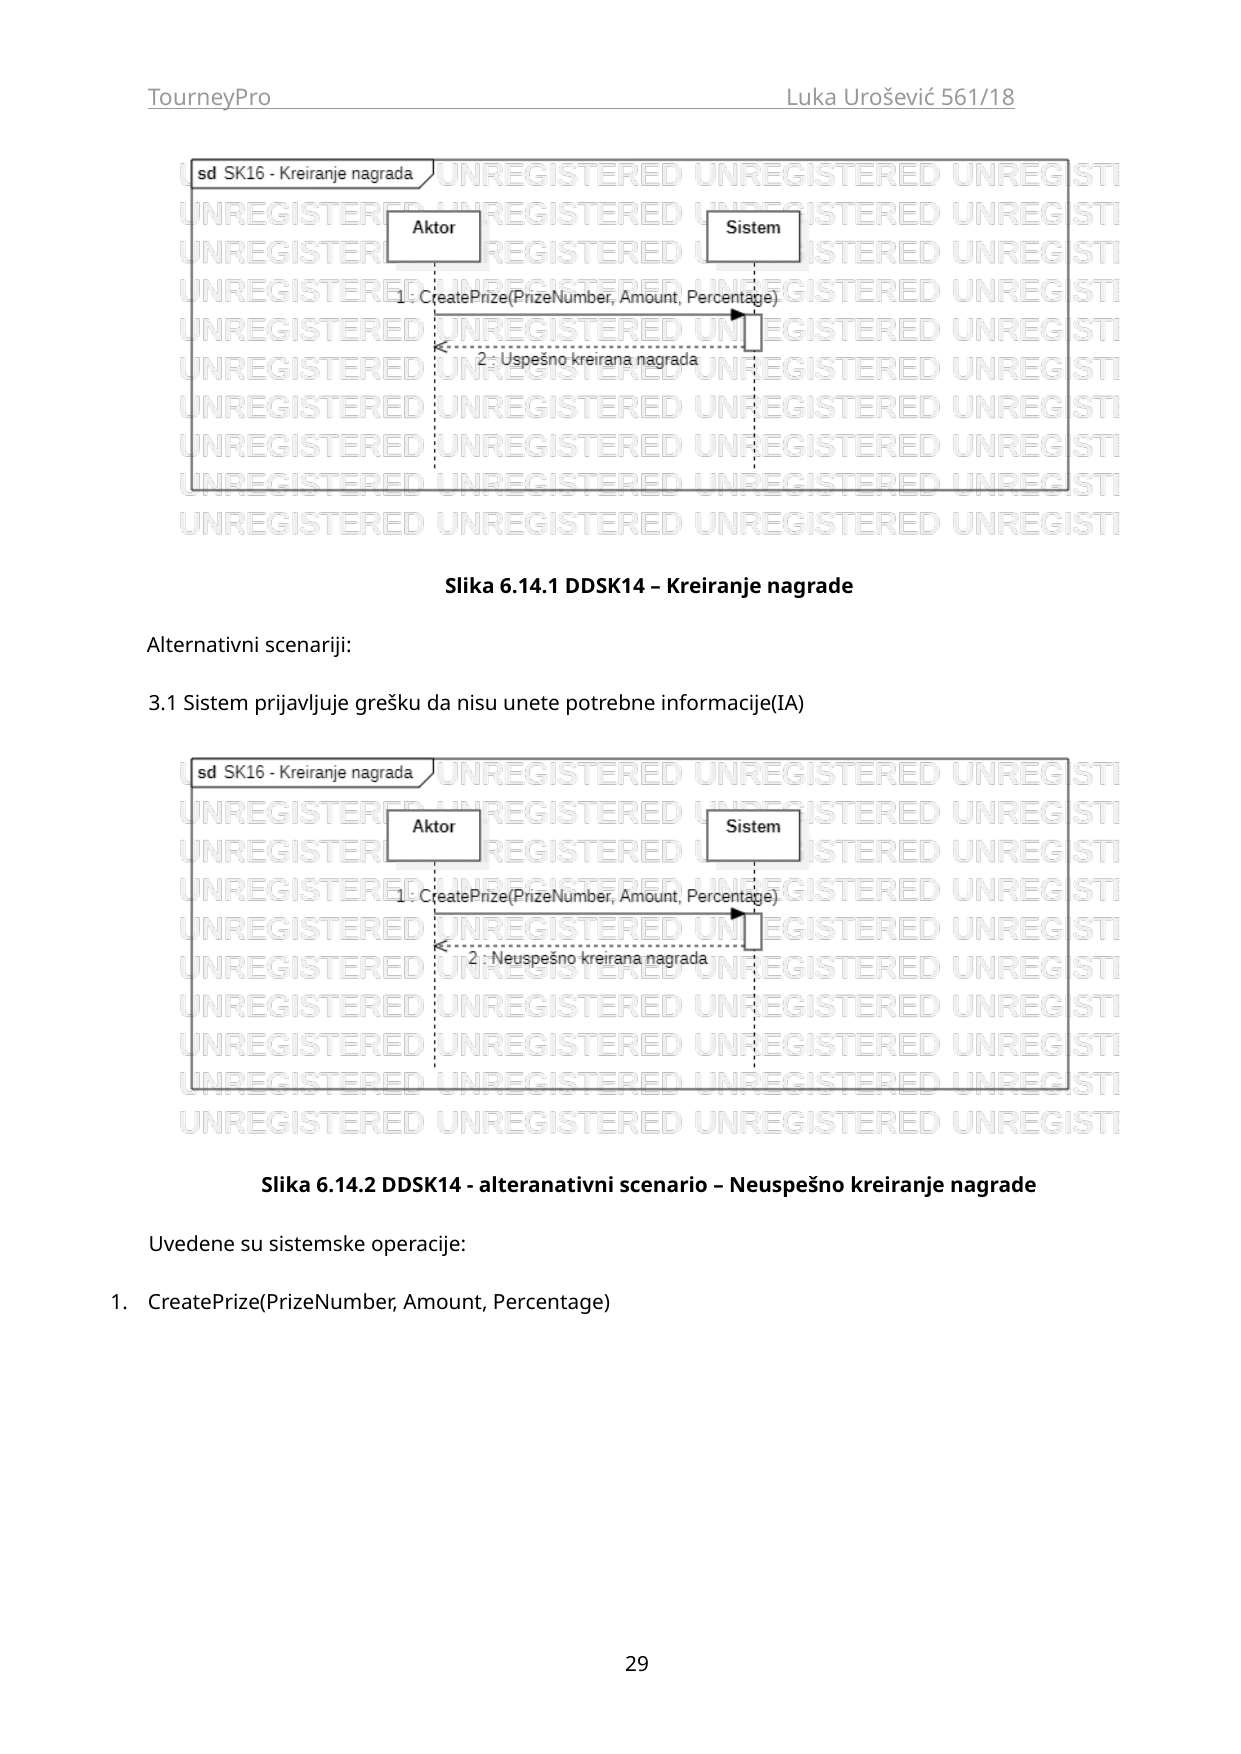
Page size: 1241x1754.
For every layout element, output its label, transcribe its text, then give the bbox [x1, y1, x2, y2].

picture [180, 746, 1120, 1141]
text Uvedene su sistemske operacije: [148, 1229, 1152, 1257]
list CreatePrize(PrizeNumber, Amount, Percentage) [110, 1287, 1152, 1316]
picture [180, 147, 1120, 542]
text Slika 6.14.2 DDSK14 - alteranativni scenario – Neuspešno kreiranje nagrade [147, 1170, 1152, 1199]
text Alternativni scenariji: [147, 630, 1152, 658]
text 3.1 Sistem prijavljuje grešku da nisu unete potrebne informacije(IA) [148, 688, 1152, 717]
text Slika 6.14.1 DDSK14 – Kreiranje nagrade [147, 571, 1152, 600]
